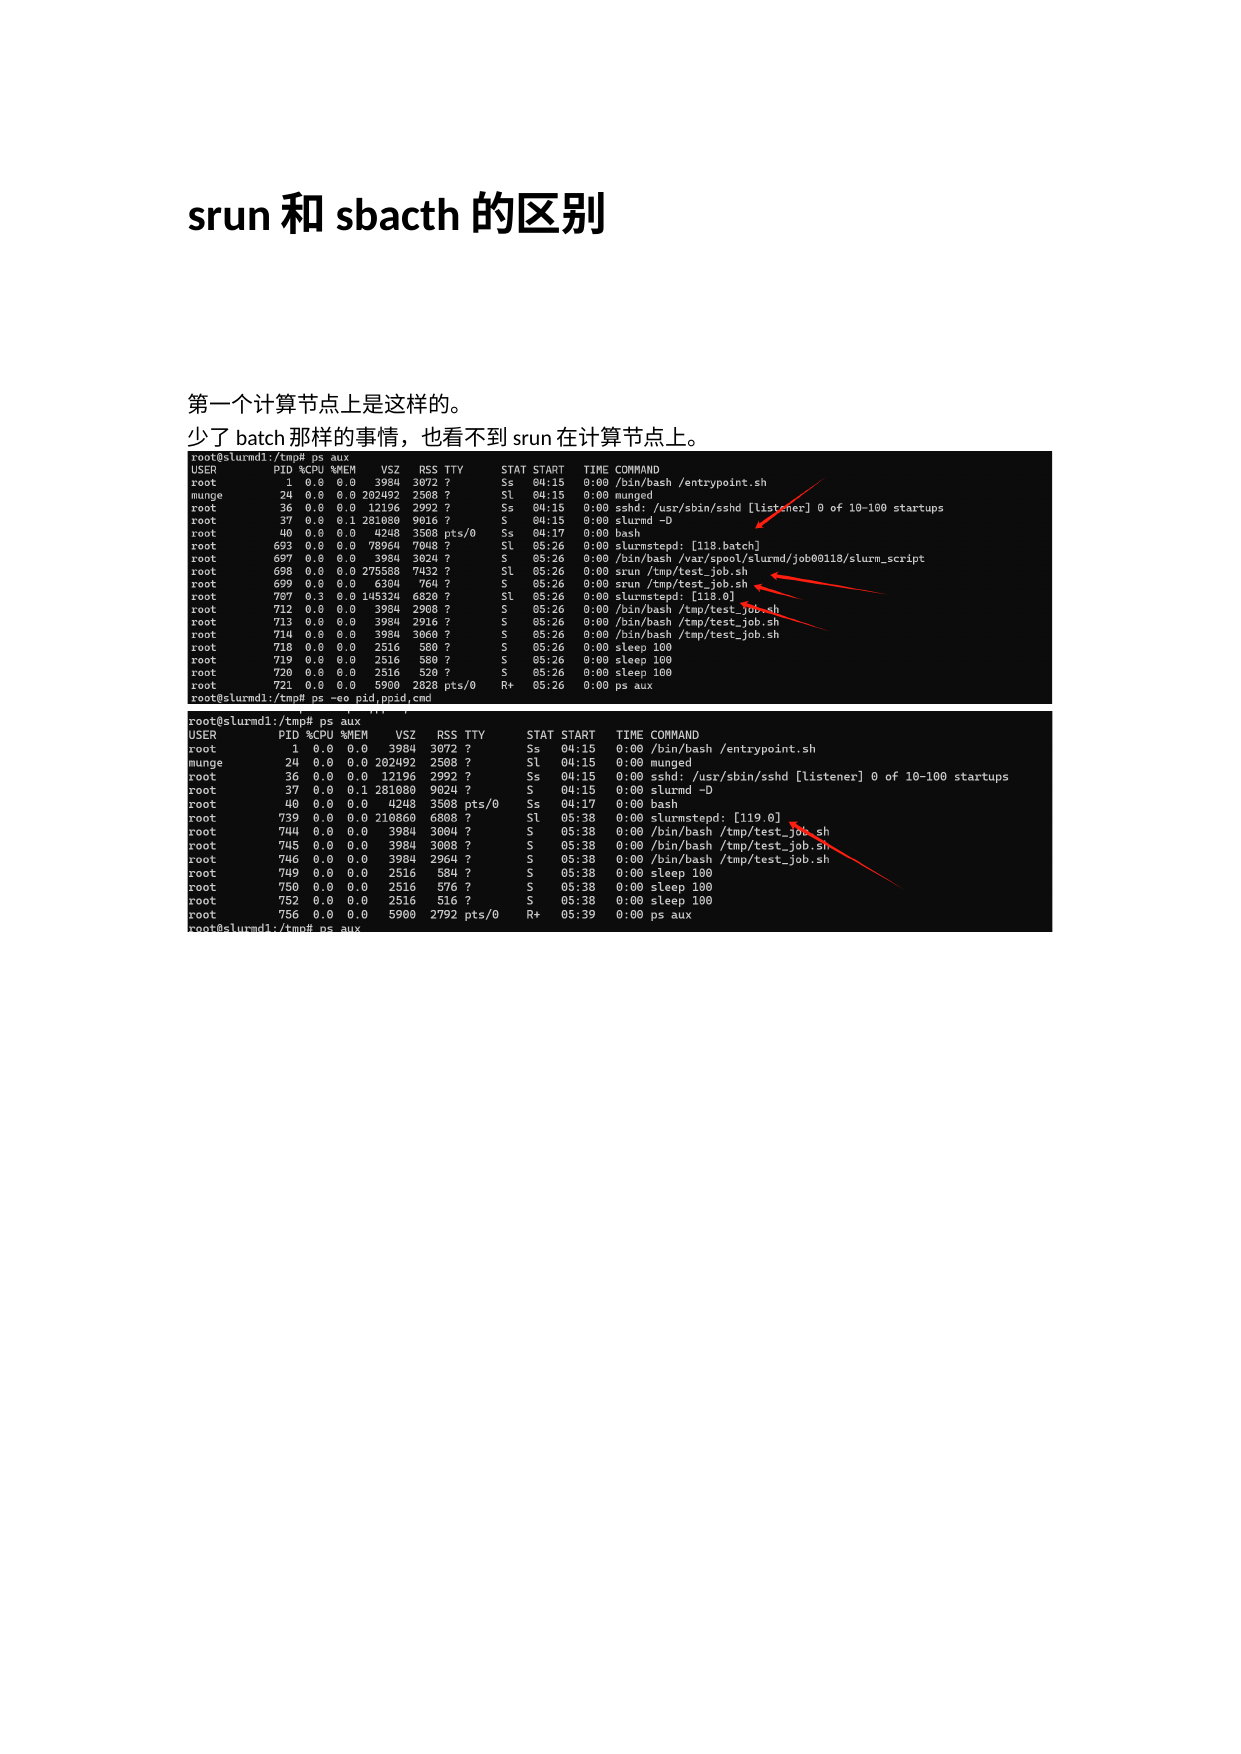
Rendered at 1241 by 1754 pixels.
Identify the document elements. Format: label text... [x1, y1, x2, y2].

subtitle srun和sbacth的区别 [187, 162, 1053, 259]
picture [187, 451, 1053, 704]
text 第一个计算节点上是这样的。 [187, 387, 1053, 419]
text 少了batch那样的事情，也看不到srun在计算节点上。 [187, 419, 1053, 451]
picture [187, 711, 1053, 932]
